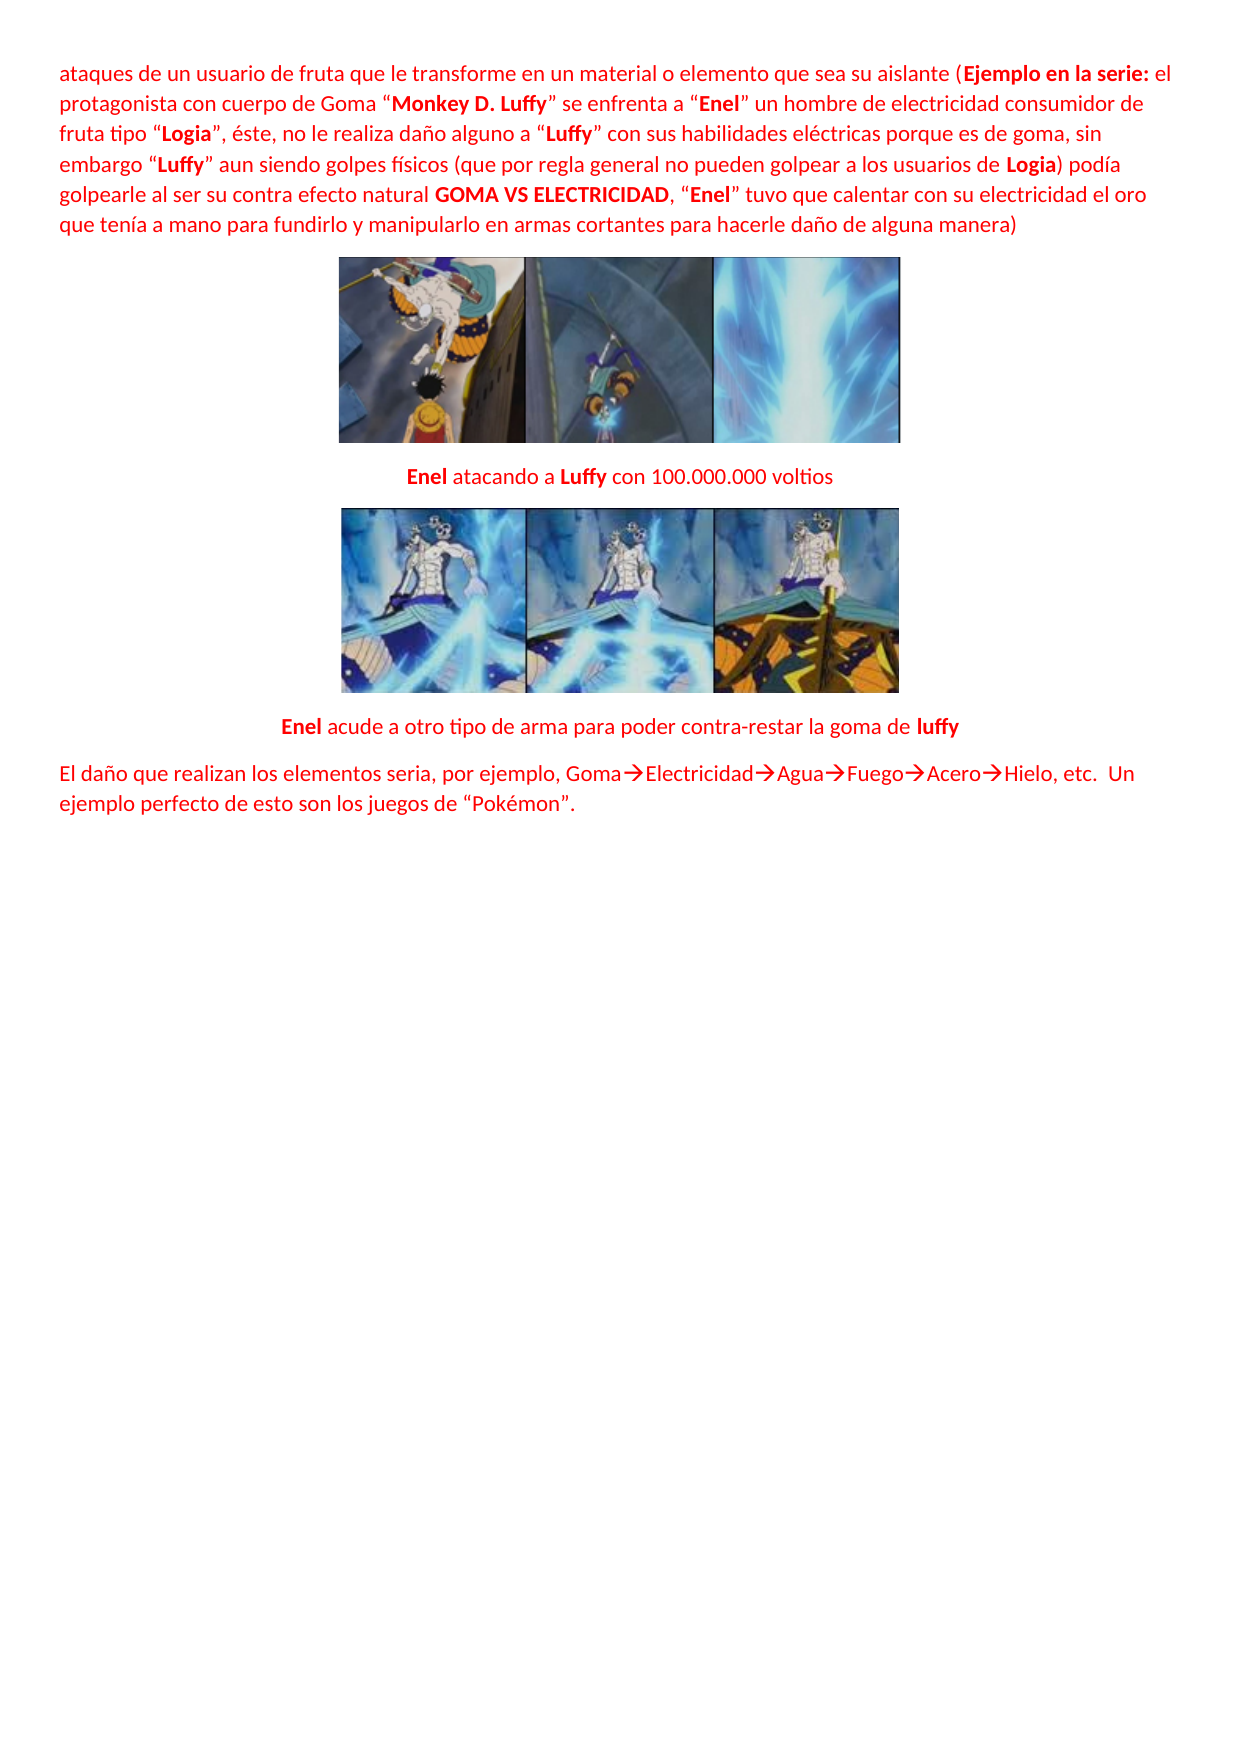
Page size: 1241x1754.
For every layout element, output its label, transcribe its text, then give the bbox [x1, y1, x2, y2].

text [59, 59, 1181, 238]
text Enel atacando a Luffy con 100.000.000 voltios [59, 462, 1181, 490]
picture [338, 257, 902, 443]
text El daño que realizan los elementos seria, por ejemplo, GomaElectricidadAguaFuegoAceroHielo, etc. Un ejemplo perfecto de esto son los juegos de “Pokémon”. [59, 759, 1181, 817]
picture [341, 508, 899, 693]
text Enel acude a otro tipo de arma para poder contra-restar la goma de luffy [59, 712, 1181, 740]
